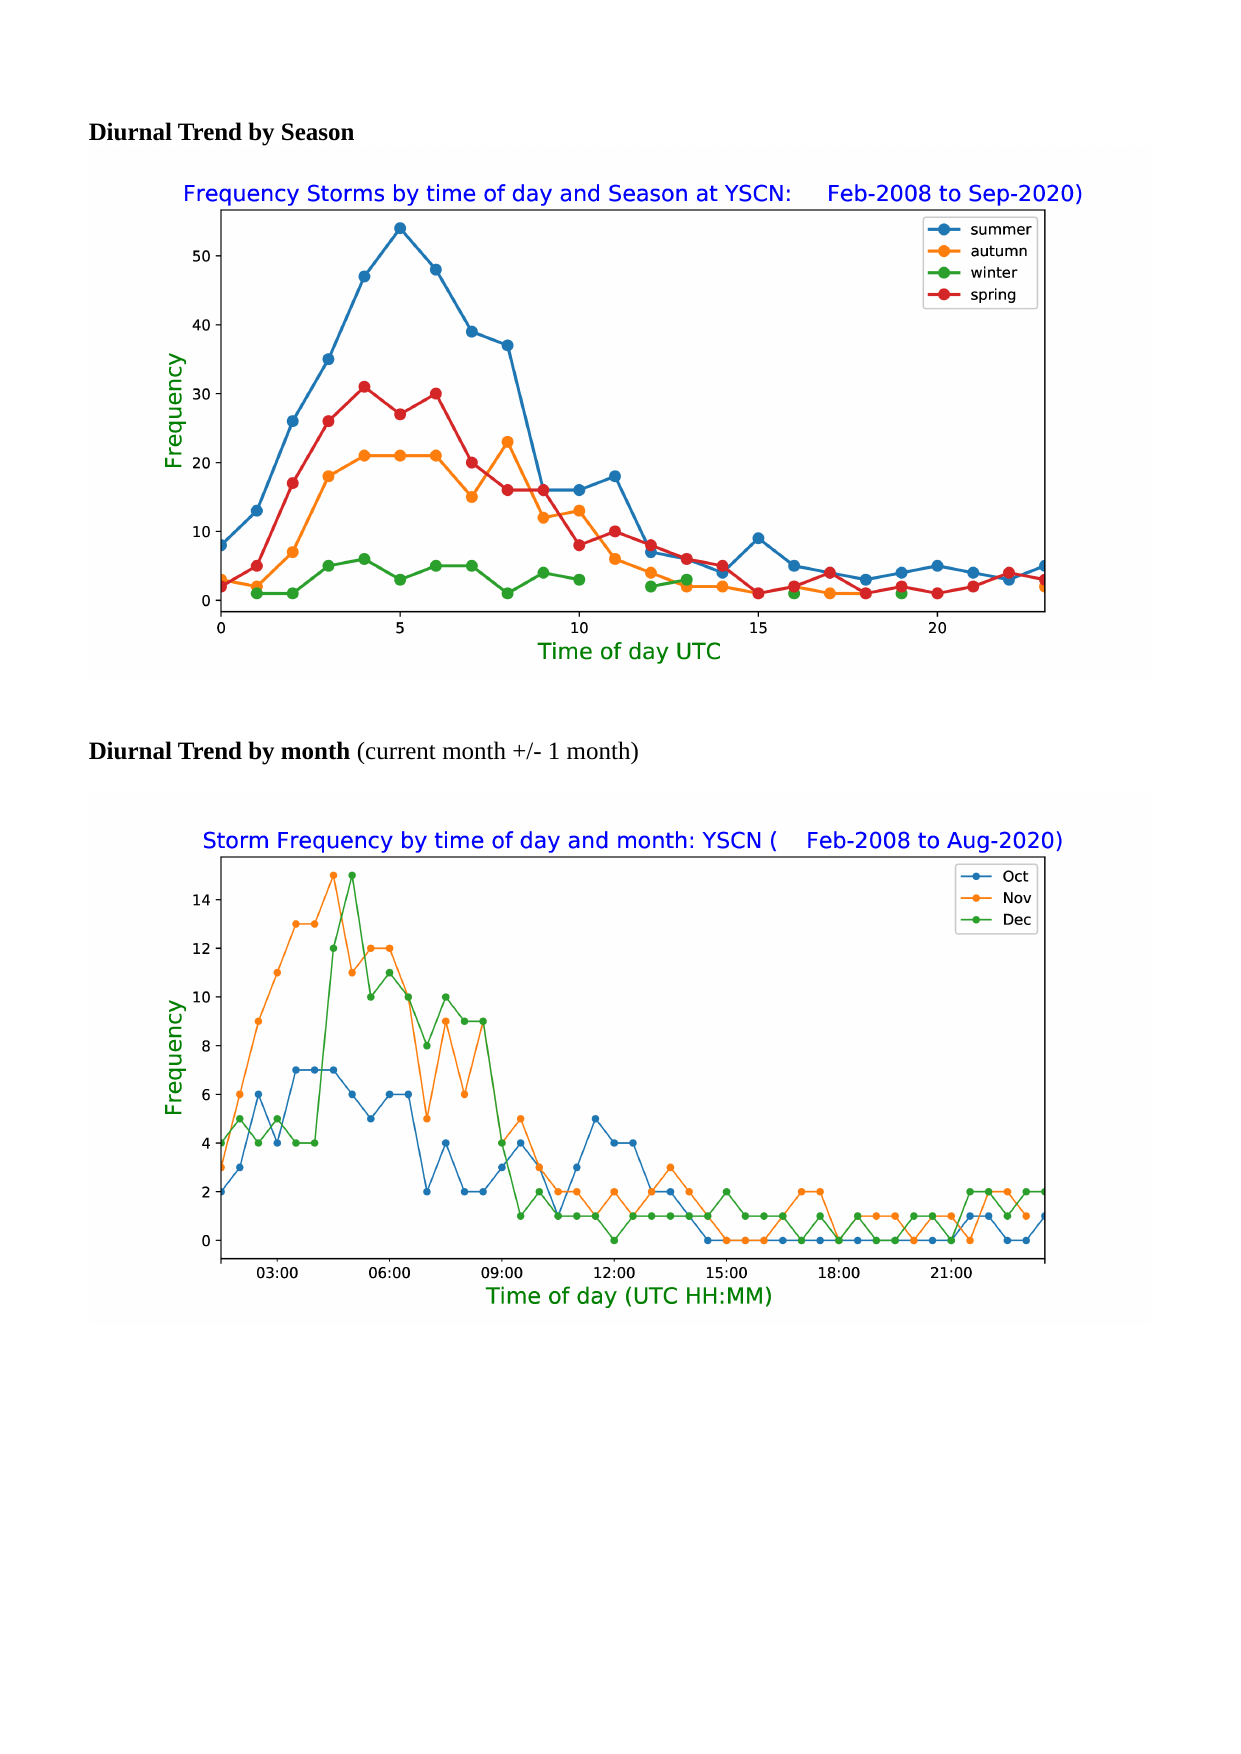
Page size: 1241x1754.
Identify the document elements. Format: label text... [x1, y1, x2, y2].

text Diurnal Trend by Season [88, 117, 1152, 146]
text Diurnal Trend by month (current month +/- 1 month) [88, 736, 1152, 765]
